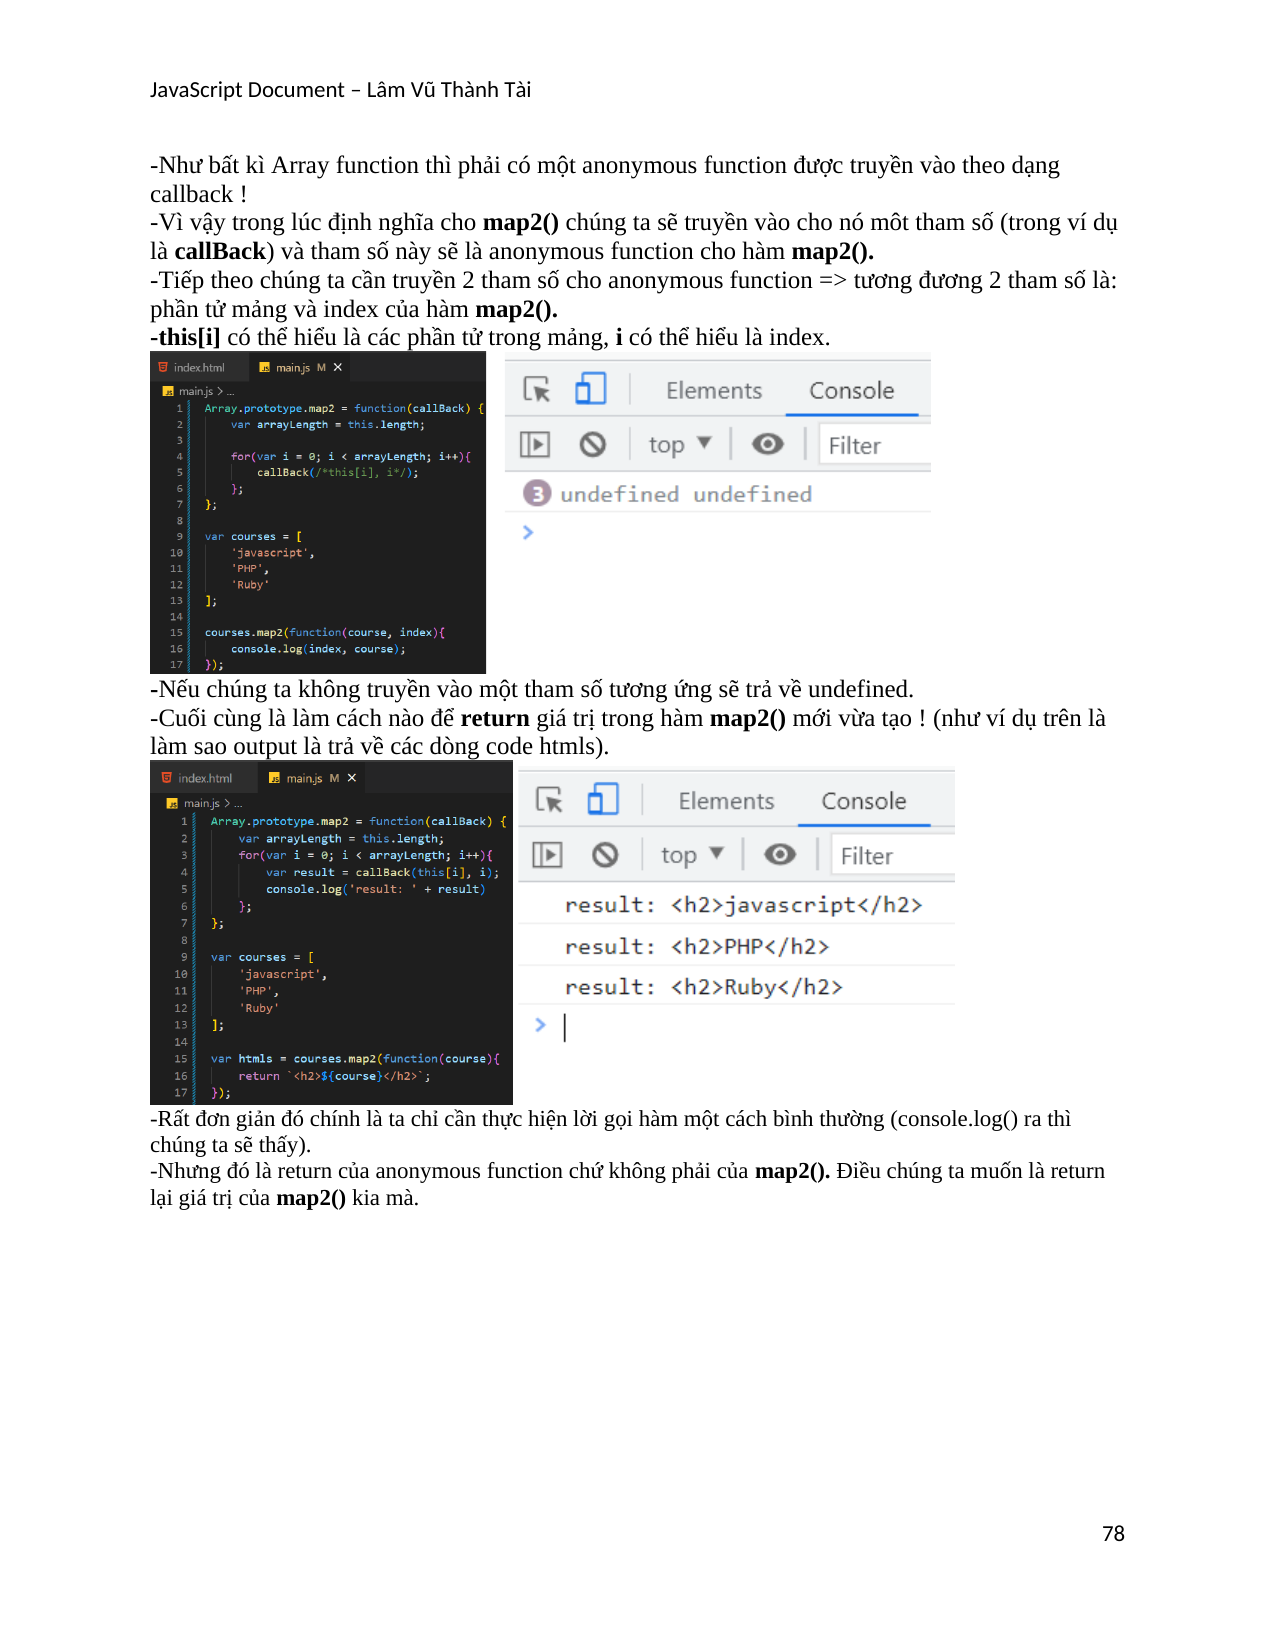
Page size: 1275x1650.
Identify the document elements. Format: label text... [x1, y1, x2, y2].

list -Tiếp theo chúng ta cần truyền 2 tham số cho anonymous function => tương đương 2 tham số là: phần tử mảng và index của hàm map2(). [150, 265, 1125, 322]
list -Nhưng đó là return của anonymous function chứ không phải của map2(). Điều chúng ta muốn là return lại giá trị của map2() kia mà. [150, 1157, 1125, 1210]
picture [518, 766, 955, 1105]
list -Như bất kì Array function thì phải có một anonymous function được truyền vào theo dạng callback ! [150, 150, 1125, 207]
list -Nếu chúng ta không truyền vào một tham số tương ứng sẽ trả về undefined. [150, 674, 1125, 703]
list -Vì vậy trong lúc định nghĩa cho map2() chúng ta sẽ truyền vào cho nó môt tham số (trong ví dụ là callBack) và tham số này sẽ là anonymous function cho hàm map2(). [150, 207, 1125, 265]
picture [150, 760, 513, 1105]
picture [504, 352, 931, 674]
list -this[i] có thể hiểu là các phần tử trong mảng, i có thể hiểu là index. [150, 322, 1125, 351]
list -Rất đơn giản đó chính là ta chỉ cần thực hiện lời gọi hàm một cách bình thường (console.log() ra thì chúng ta sẽ thấy). [150, 1105, 1125, 1157]
list -Cuối cùng là làm cách nào để return giá trị trong hàm map2() mới vừa tạo ! (như ví dụ trên là làm sao output là trả về các dòng code htmls). [150, 703, 1125, 760]
picture [150, 351, 487, 674]
